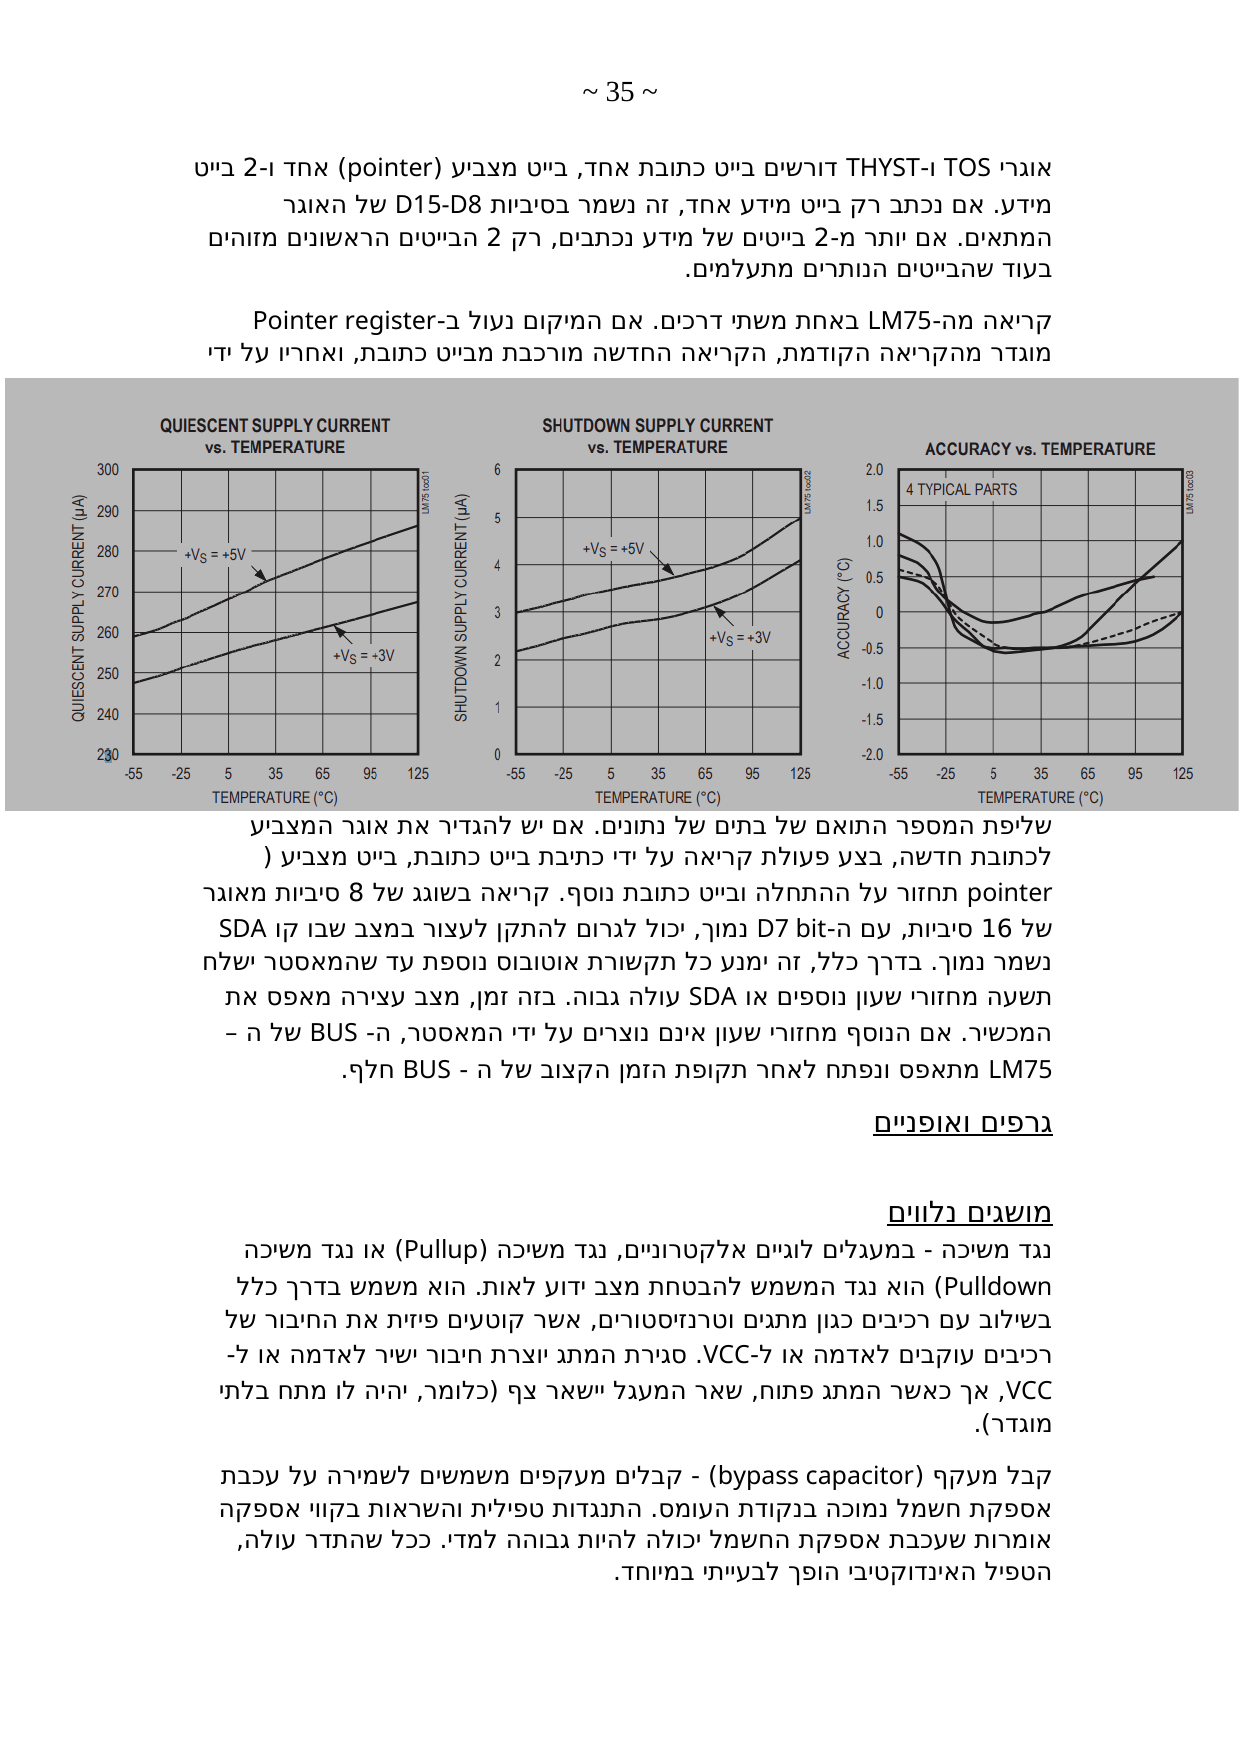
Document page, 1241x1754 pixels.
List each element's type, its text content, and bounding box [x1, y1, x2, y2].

text אוגרי TOS ו-THYST דורשים בייט כתובת אחד, בייט מצביע (pointer) אחד ו-2 בייט מידע. אם נכתב רק בייט מידע אחד, זה נשמר בסיביות D15-D8 של האוגר המתאים. אם יותר מ-2 בייטים של מידע נכתבים, רק 2 הבייטים הראשונים מזוהים בעוד שהבייטים הנותרים מתעלמים. [187, 150, 1053, 283]
subtitle מושגים נלווים [187, 1195, 1053, 1229]
text נגד משיכה - במעגלים לוגיים אלקטרוניים, נגד משיכה (Pullup) או נגד משיכה Pulldown) הוא נגד המשמש להבטחת מצב ידוע לאות. הוא משמש בדרך כלל בשילוב עם רכיבים כגון מתגים וטרנזיסטורים, אשר קוטעים פיזית את החיבור של רכיבים עוקבים לאדמה או ל-VCC. סגירת המתג יוצרת חיבור ישיר לאדמה או ל-VCC, אך כאשר המתג פתוח, שאר המעגל יישאר צף (כלומר, יהיה לו מתח בלתי מוגדר). [187, 1232, 1053, 1438]
text קריאה מה-LM75 באחת משתי דרכים. אם המיקום נעול ב-Pointer register מוגדר מהקריאה הקודמת, הקריאה החדשה מורכבת מבייט כתובת, ואחריו על ידי שליפת המספר התואם של בתים של נתונים. אם יש להגדיר את אוגר המצביע לכתובת חדשה, בצע פעולת קריאה על ידי כתיבת בייט כתובת, בייט מצביע (pointer תחזור על ההתחלה ובייט כתובת נוסף. קריאה בשוגג של 8 סיביות מאוגר של 16 סיביות, עם ה-D7 bit נמוך, יכול לגרום להתקן לעצור במצב שבו קו SDA נשמר נמוך. בדרך כלל, זה ימנע כל תקשורת אוטובוס נוספת עד שהמאסטר ישלח תשעה מחזורי שעון נוספים או SDA עולה גבוה. בזה זמן, מצב עצירה מאפס את המכשיר. אם הנוסף מחזורי שעון אינם נוצרים על ידי המאסטר, ה- BUS של ה – LM75 מתאפס ונפתח לאחר תקופת הזמן הקצוב של ה - BUS חלף. [187, 302, 1053, 378]
picture [5, 378, 1239, 811]
subtitle גרפים ואופניים [187, 1105, 1053, 1139]
text קריאה מה-LM75 באחת משתי דרכים. אם המיקום נעול ב-Pointer register מוגדר מהקריאה הקודמת, הקריאה החדשה מורכבת מבייט כתובת, ואחריו על ידי שליפת המספר התואם של בתים של נתונים. אם יש להגדיר את אוגר המצביע לכתובת חדשה, בצע פעולת קריאה על ידי כתיבת בייט כתובת, בייט מצביע (pointer תחזור על ההתחלה ובייט כתובת נוסף. קריאה בשוגג של 8 סיביות מאוגר של 16 סיביות, עם ה-D7 bit נמוך, יכול לגרום להתקן לעצור במצב שבו קו SDA נשמר נמוך. בדרך כלל, זה ימנע כל תקשורת אוטובוס נוספת עד שהמאסטר ישלח תשעה מחזורי שעון נוספים או SDA עולה גבוה. בזה זמן, מצב עצירה מאפס את המכשיר. אם הנוסף מחזורי שעון אינם נוצרים על ידי המאסטר, ה- BUS של ה – LM75 מתאפס ונפתח לאחר תקופת הזמן הקצוב של ה - BUS חלף. [187, 811, 1053, 1086]
text קבל מעקף (bypass capacitor) - קבלים מעקפים משמשים לשמירה על עכבת אספקת חשמל נמוכה בנקודת העומס. התנגדות טפילית והשראות בקווי אספקה ​​אומרות שעכבת אספקת החשמל יכולה להיות גבוהה למדי. ככל שהתדר עולה, הטפיל האינדוקטיבי הופך לבעייתי במיוחד. [187, 1457, 1053, 1586]
